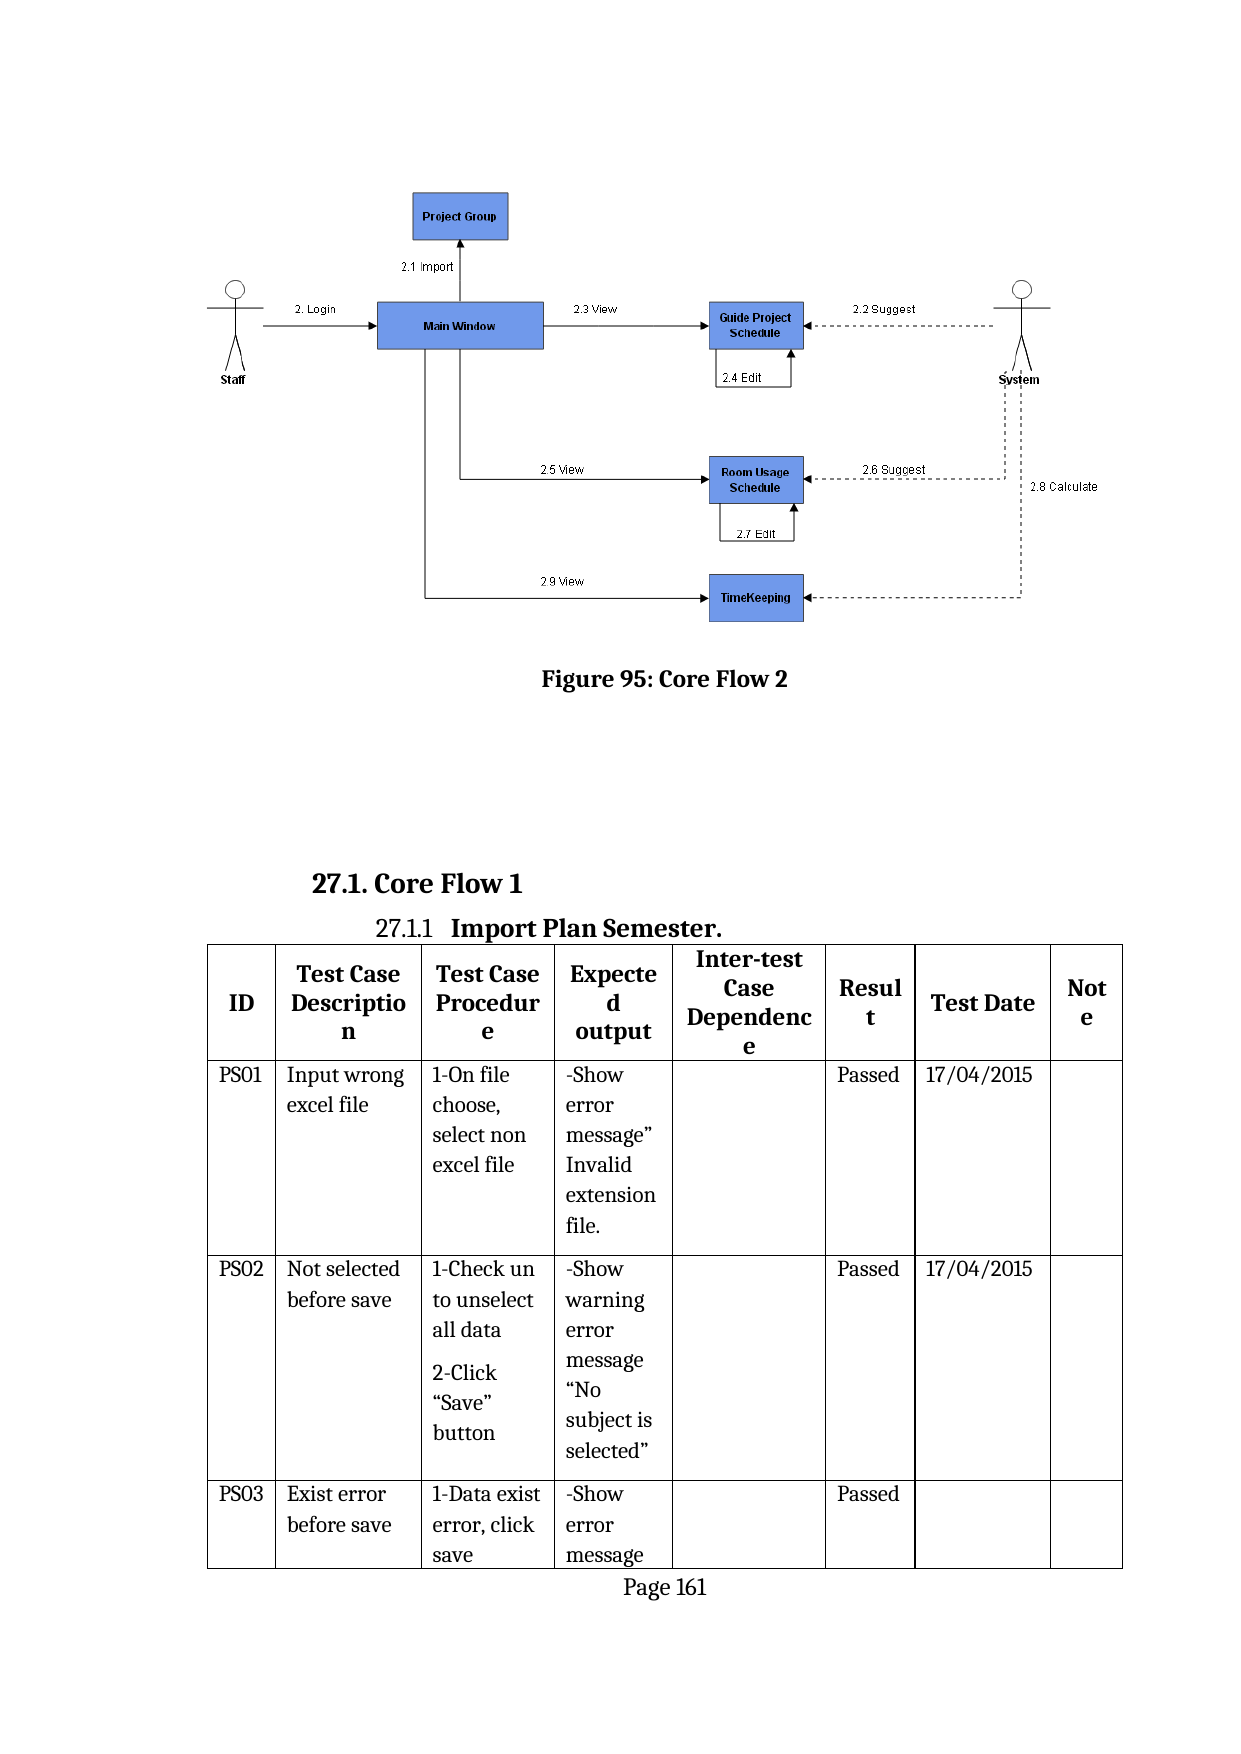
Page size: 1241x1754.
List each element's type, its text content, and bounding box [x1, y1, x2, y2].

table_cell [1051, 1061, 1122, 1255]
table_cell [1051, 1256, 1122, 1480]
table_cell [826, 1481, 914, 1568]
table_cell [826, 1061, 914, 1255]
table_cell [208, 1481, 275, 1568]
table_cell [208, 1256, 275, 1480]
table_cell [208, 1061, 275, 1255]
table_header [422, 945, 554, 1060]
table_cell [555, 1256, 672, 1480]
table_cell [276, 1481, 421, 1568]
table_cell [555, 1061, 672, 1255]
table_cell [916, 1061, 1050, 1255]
subtitle Import Plan Semester. [376, 913, 1122, 944]
subtitle 27.1. Core Flow 1 [312, 867, 1122, 901]
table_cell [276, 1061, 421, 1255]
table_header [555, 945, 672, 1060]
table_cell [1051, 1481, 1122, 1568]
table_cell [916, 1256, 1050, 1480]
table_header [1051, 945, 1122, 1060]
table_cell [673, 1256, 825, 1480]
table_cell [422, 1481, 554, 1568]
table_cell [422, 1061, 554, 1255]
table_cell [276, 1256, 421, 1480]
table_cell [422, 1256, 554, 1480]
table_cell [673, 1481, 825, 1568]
picture [206, 147, 1123, 640]
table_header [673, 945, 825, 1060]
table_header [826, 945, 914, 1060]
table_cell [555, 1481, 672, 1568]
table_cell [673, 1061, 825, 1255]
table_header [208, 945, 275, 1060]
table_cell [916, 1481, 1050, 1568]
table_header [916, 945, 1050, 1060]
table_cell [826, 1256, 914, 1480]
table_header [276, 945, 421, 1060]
